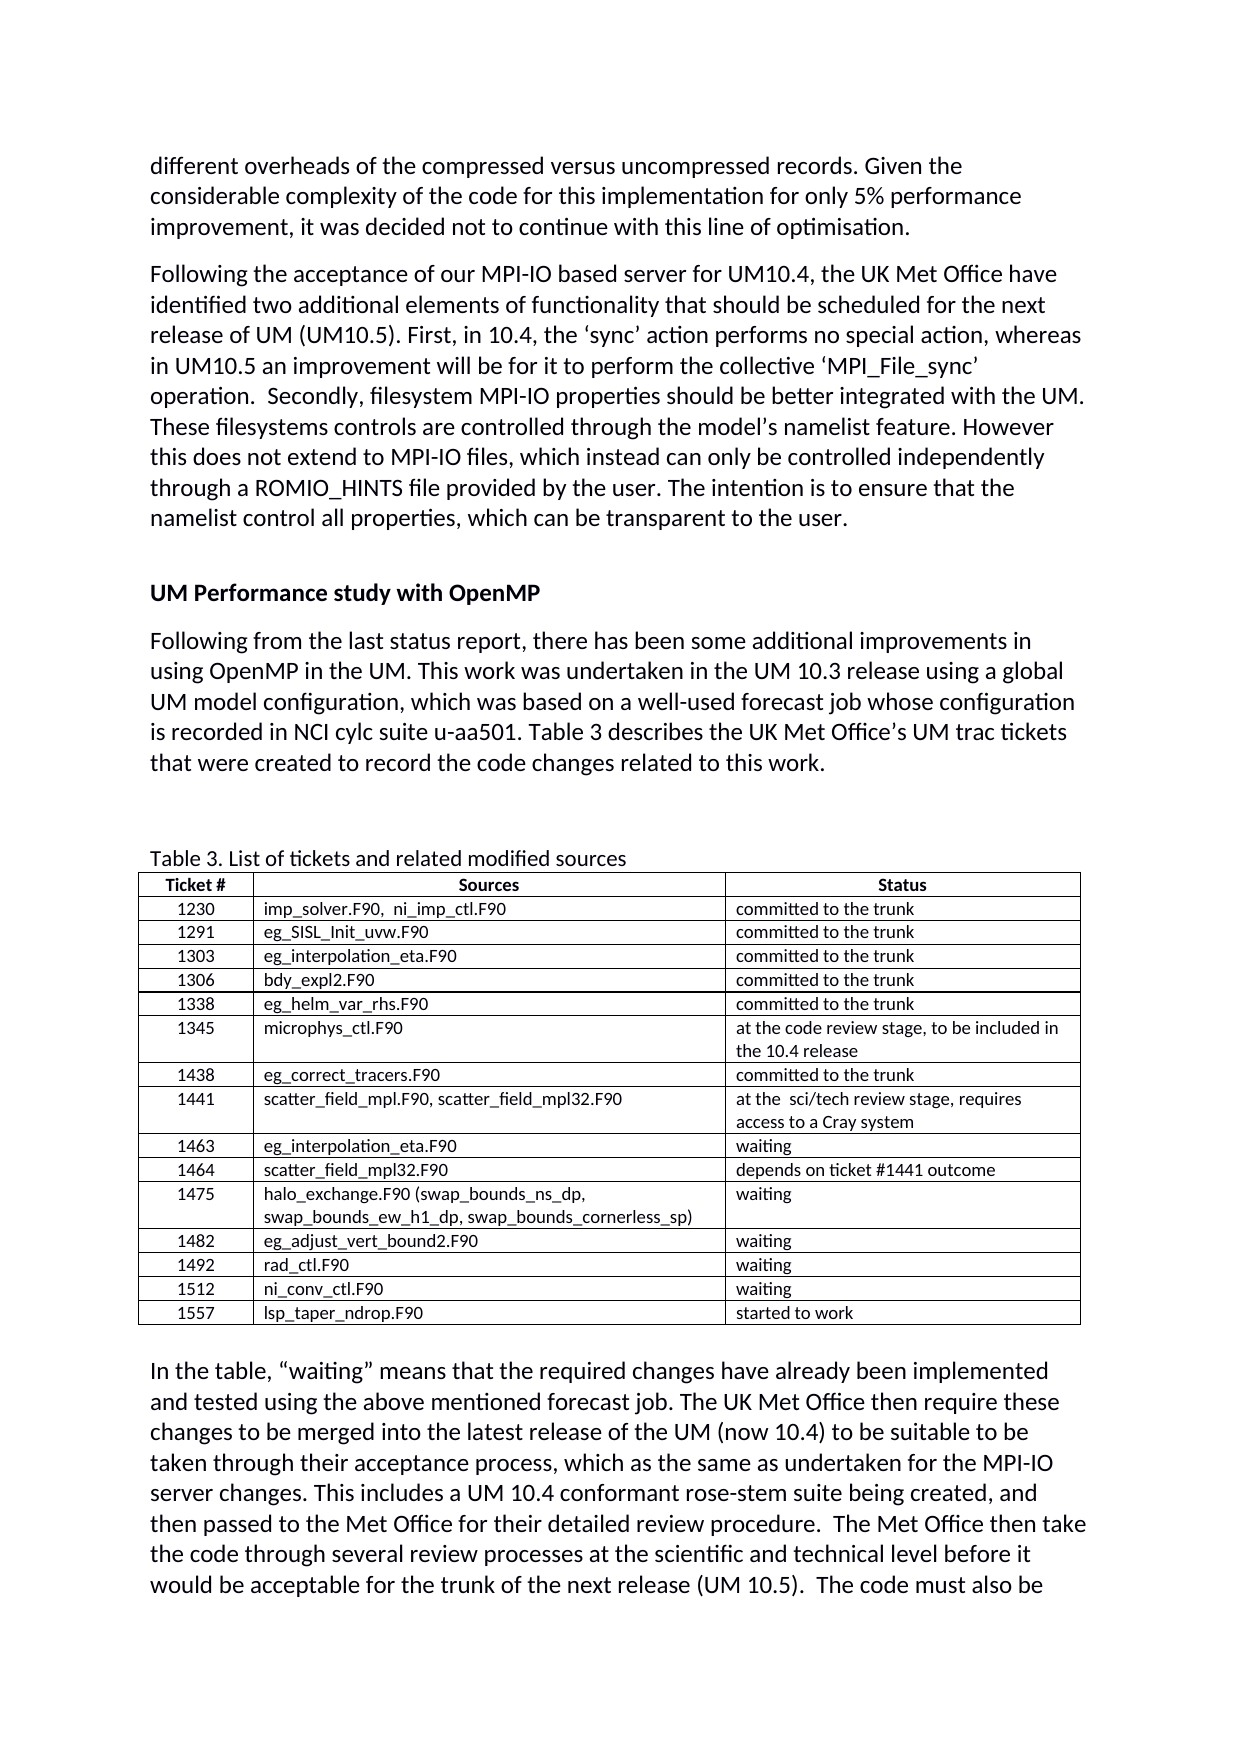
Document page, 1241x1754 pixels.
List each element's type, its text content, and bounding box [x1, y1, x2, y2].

table_cell 1306 [139, 969, 253, 991]
table_cell scatter_field_mpl.F90, scatter_field_mpl32.F90 [254, 1087, 725, 1133]
table_cell 1463 [139, 1134, 253, 1157]
table_cell waiting [726, 1277, 1080, 1300]
table_cell at the code review stage, to be included in the 10.4 release [726, 1016, 1080, 1062]
table_cell 1230 [139, 897, 253, 919]
table_cell eg_interpolation_eta.F90 [254, 1134, 725, 1157]
table_cell lsp_taper_ndrop.F90 [254, 1301, 725, 1324]
table_cell eg_adjust_vert_bound2.F90 [254, 1229, 725, 1252]
table_cell 1482 [139, 1229, 253, 1252]
text Following from the last status report, there has been some additional improvements in using OpenMP in the UM. This work was undertaken in the UM 10.3 release using a global UM model configuration, which was based on a well-used forecast job whose configuration is recorded in NCI cylc suite u-aa501. Table 3 describes the UK Met Office’s UM trac tickets that were created to record the code changes related to this work. [150, 625, 1090, 777]
table_cell at the sci/tech review stage, requires access to a Cray system [726, 1087, 1080, 1133]
table_cell eg_SISL_Init_uvw.F90 [254, 921, 725, 943]
table_cell 1464 [139, 1158, 253, 1181]
table_cell 1512 [139, 1277, 253, 1300]
table_cell rad_ctl.F90 [254, 1253, 725, 1276]
table_cell 1303 [139, 945, 253, 967]
table_cell 1492 [139, 1253, 253, 1276]
text Following the acceptance of our MPI-IO based server for UM10.4, the UK Met Office have identified two additional elements of functionality that should be scheduled for the next release of UM (UM10.5). First, in 10.4, the ‘sync’ action performs no special action, whereas in UM10.5 an improvement will be for it to perform the collective ‘MPI_File_sync’ operation. Secondly, filesystem MPI-IO properties should be better integrated with the UM. These filesystems controls are controlled through the model’s namelist feature. However this does not extend to MPI-IO files, which instead can only be controlled independently through a ROMIO_HINTS file provided by the user. The intention is to ensure that the namelist control all properties, which can be transparent to the user. [150, 258, 1090, 533]
table_cell depends on ticket #1441 outcome [726, 1158, 1080, 1181]
table_cell committed to the trunk [726, 993, 1080, 1015]
table_cell waiting [726, 1229, 1080, 1252]
table_cell committed to the trunk [726, 945, 1080, 967]
table_cell bdy_expl2.F90 [254, 969, 725, 991]
table_cell 1438 [139, 1063, 253, 1086]
table_cell eg_correct_tracers.F90 [254, 1063, 725, 1086]
table_cell eg_interpolation_eta.F90 [254, 945, 725, 967]
table_cell 1291 [139, 921, 253, 943]
table_cell committed to the trunk [726, 897, 1080, 919]
table_cell committed to the trunk [726, 921, 1080, 943]
table_cell eg_helm_var_rhs.F90 [254, 993, 725, 1015]
table_cell committed to the trunk [726, 1063, 1080, 1086]
table_cell waiting [726, 1134, 1080, 1157]
table_cell microphys_ctl.F90 [254, 1016, 725, 1062]
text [150, 1355, 1090, 1599]
table_header Sources [254, 873, 725, 896]
table_cell imp_solver.F90, ni_imp_ctl.F90 [254, 897, 725, 919]
table_cell 1557 [139, 1301, 253, 1324]
table_cell 1338 [139, 993, 253, 1015]
table_cell halo_exchange.F90 (swap_bounds_ns_dp, swap_bounds_ew_h1_dp, swap_bounds_cornerless_sp) [254, 1182, 725, 1228]
table_cell ni_conv_ctl.F90 [254, 1277, 725, 1300]
table_cell committed to the trunk [726, 969, 1080, 991]
table_cell waiting [726, 1182, 1080, 1228]
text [150, 150, 1090, 242]
text UM Performance study with OpenMP [150, 578, 1090, 608]
table_cell 1441 [139, 1087, 253, 1133]
table_cell 1475 [139, 1182, 253, 1228]
table_cell scatter_field_mpl32.F90 [254, 1158, 725, 1181]
text Table 3. List of tickets and related modified sources [150, 844, 1090, 872]
table_cell 1345 [139, 1016, 253, 1062]
table_cell waiting [726, 1253, 1080, 1276]
table_cell started to work [726, 1301, 1080, 1324]
table_header Ticket # [139, 873, 253, 896]
table_header Status [726, 873, 1080, 896]
